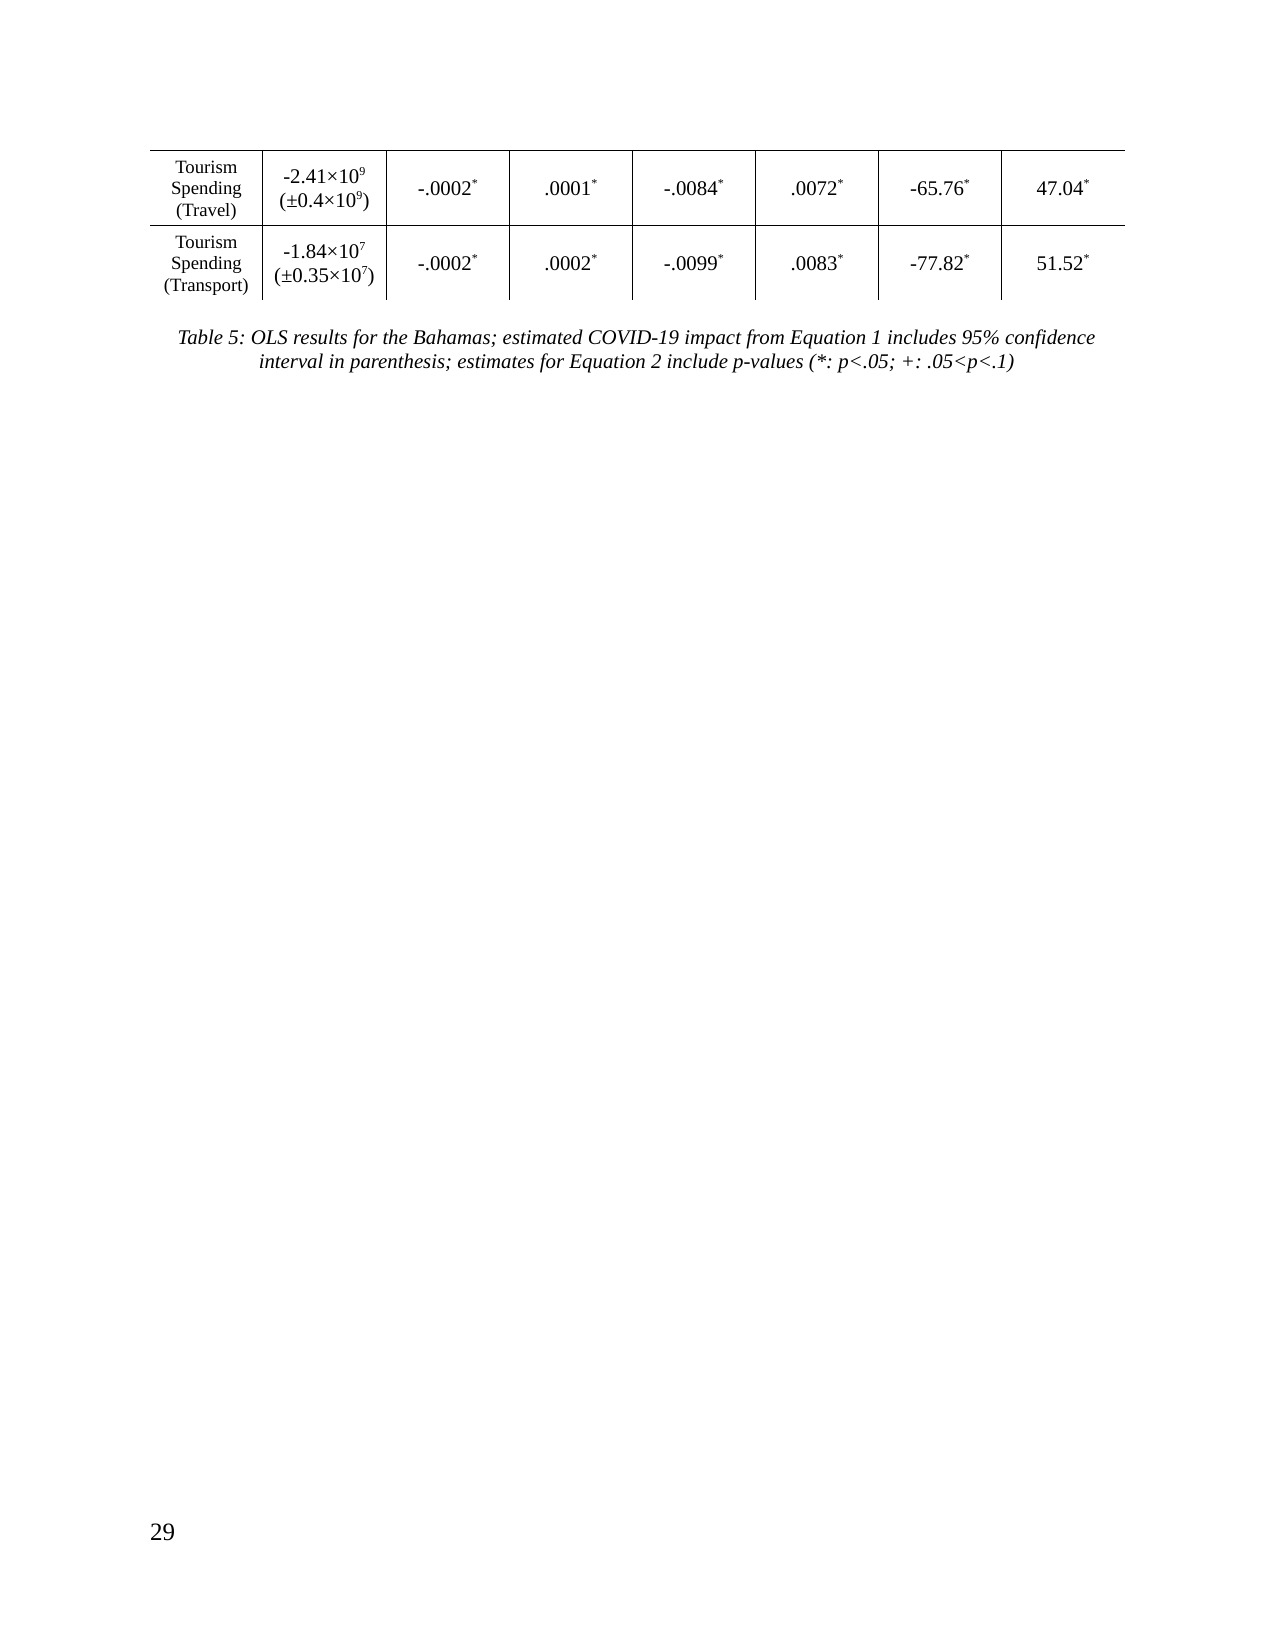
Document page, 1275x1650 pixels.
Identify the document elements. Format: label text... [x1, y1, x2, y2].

table_cell Tourism Spending (Transport) [150, 226, 262, 300]
table_cell -.0002* [387, 226, 509, 300]
table_cell -65.76* [879, 151, 1001, 225]
table_cell .0001* [510, 151, 632, 225]
table_cell -.0099* [633, 226, 755, 300]
table_cell -77.82* [879, 226, 1001, 300]
table_cell 51.52* [1002, 226, 1124, 300]
table_cell 47.04* [1002, 151, 1124, 225]
table_cell -.0002* [387, 151, 509, 225]
table_cell .0002* [510, 226, 632, 300]
table_cell -1.84×107 (±0.35×107) [263, 226, 386, 300]
table_cell -.0084* [633, 151, 755, 225]
table_cell -2.41×109 (±0.4×109) [263, 151, 386, 225]
table_cell Tourism Spending (Travel) [150, 151, 262, 225]
table_cell .0072* [756, 151, 878, 225]
table_cell .0083* [756, 226, 878, 300]
text Table 5: OLS results for the Bahamas; estimated COVID-19 impact from Equation 1 includes 95% confidence interval in parenthesis; estimates for Equation 2 include p-values (*: p<.05; +: .05<p<.1) [150, 325, 1125, 373]
